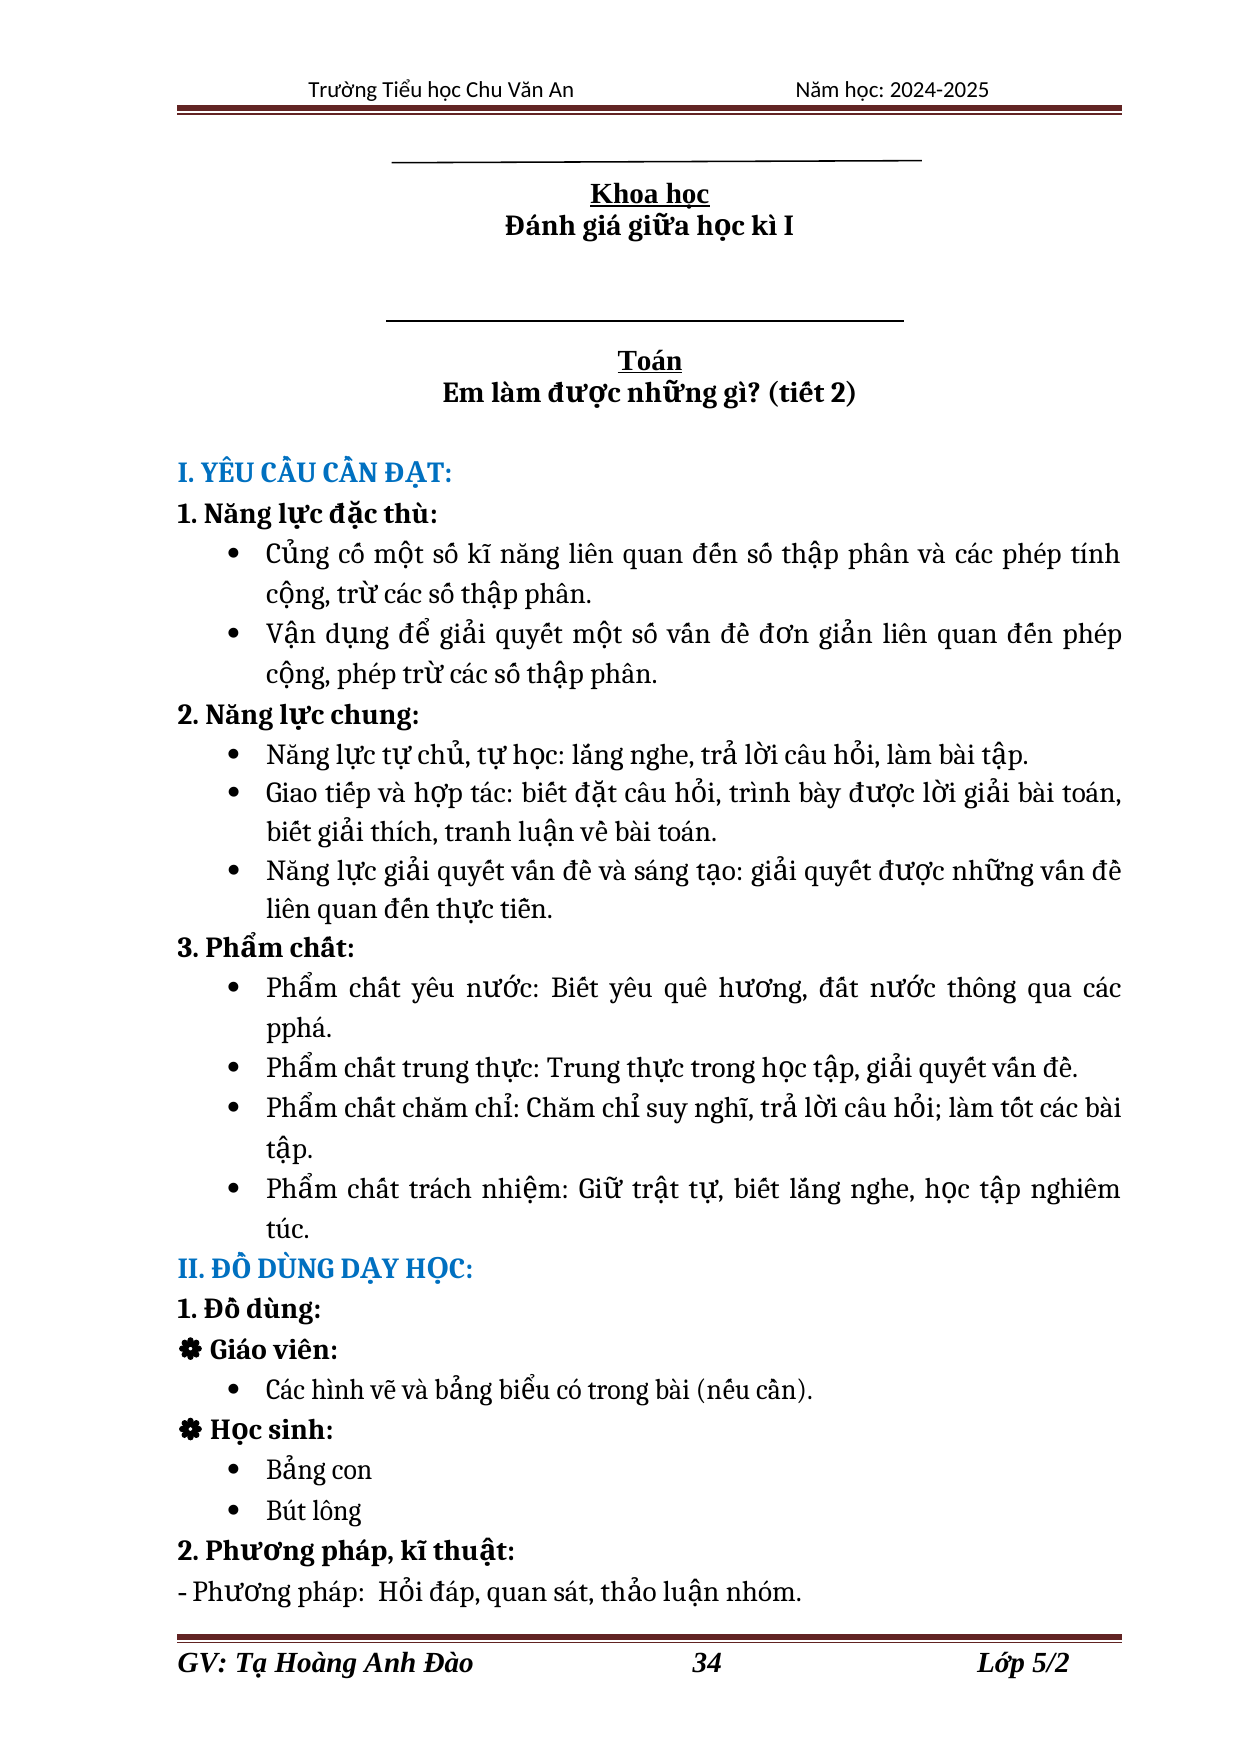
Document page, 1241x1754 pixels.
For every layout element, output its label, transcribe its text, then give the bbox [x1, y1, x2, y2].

text Đánh giá giữa học kì I [177, 209, 1122, 243]
list Năng lực tự chủ, tự học: lắng nghe, trả lời câu hỏi, làm bài tập. [228, 738, 1122, 772]
text 3. Phẩm chất: [177, 931, 1122, 964]
text Em làm được những gì? (tiết 2) [177, 376, 1122, 410]
list Vận dụng để giải quyết một số vấn đề đơn giản liên quan đến phép cộng, phép trừ các số thập phân. [228, 617, 1122, 691]
list Phẩm chất trách nhiệm: Giữ trật tự, biết lắng nghe, học tập nghiêm túc. [228, 1172, 1122, 1246]
text Giáo viên: [177, 1333, 1122, 1366]
list Năng lực giải quyết vấn đề và sáng tạo: giải quyết được những vấn đề liên quan đến thực tiễn. [228, 854, 1122, 926]
text 1. Đồ dùng: [177, 1293, 1122, 1326]
list Bảng con [228, 1453, 1122, 1487]
list Phẩm chất chăm chỉ: Chăm chỉ suy nghĩ, trả lời câu hỏi; làm tốt các bài tập. [228, 1092, 1122, 1165]
list Phương pháp: Hỏi đáp, quan sát, thảo luận nhóm. [177, 1574, 1122, 1609]
text 2. Phương pháp, kĩ thuật: [177, 1534, 1122, 1567]
list Bút lông [228, 1494, 1122, 1527]
list Củng cố một số kĩ năng liên quan đến số thập phân và các phép tính cộng, trừ các số thập phân. [228, 537, 1122, 611]
list Phẩm chất trung thực: Trung thực trong học tập, giải quyết vấn đề. [228, 1051, 1122, 1085]
text Toán [177, 343, 1122, 376]
text 1. Năng lực đặc thù: [177, 497, 1122, 530]
text Khoa học [177, 176, 1122, 209]
list Các hình vẽ và bảng biểu có trong bài (nếu cần). [228, 1373, 1122, 1407]
text Học sinh: [177, 1413, 1122, 1447]
list Phẩm chất yêu nước: Biết yêu quê hương, đất nước thông qua các pphá. [228, 971, 1122, 1045]
text II. ĐỒ DÙNG DẠY HỌC: [177, 1252, 1122, 1286]
list Giao tiếp và hợp tác: biết đặt câu hỏi, trình bày được lời giải bài toán, biết giải thích, tranh luận về bài toán. [228, 777, 1122, 849]
text I. YÊU CẦU CẦN ĐẠT: [177, 457, 1122, 490]
text 2. Năng lực chung: [177, 698, 1122, 731]
